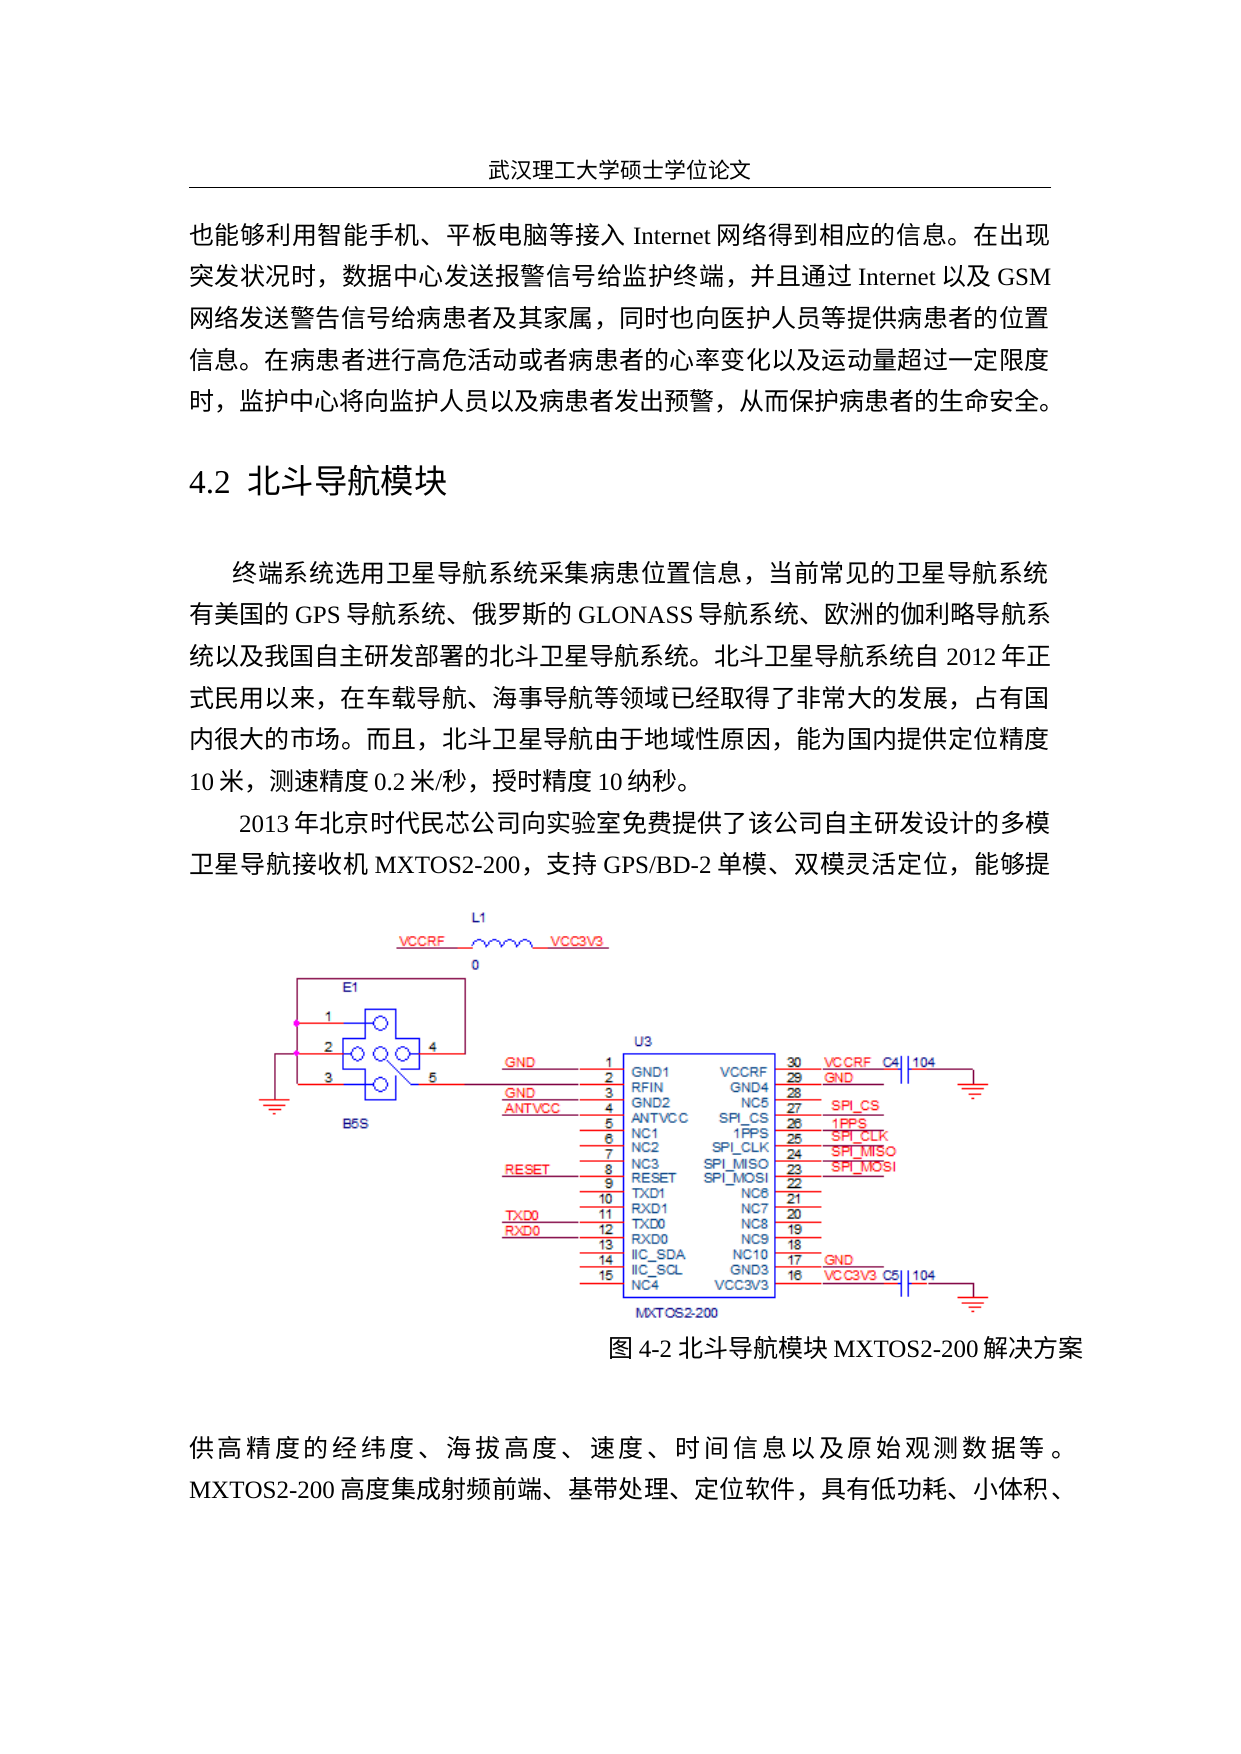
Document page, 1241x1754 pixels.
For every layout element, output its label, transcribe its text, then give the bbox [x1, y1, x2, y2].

list 4.2 北斗导航模块 [189, 446, 1051, 511]
text 终端系统选用卫星导航系统采集病患位置信息，当前常见的卫星导航系统有美国的GPS导航系统、俄罗斯的GLONASS导航系统、欧洲的伽利略导航系统以及我国自主研发部署的北斗卫星导航系统。北斗卫星导航系统自2012年正式民用以来，在车载导航、海事导航等领域已经取得了非常大的发展，占有国内很大的市场。而且，北斗卫星导航由于地域性原因，能为国内提供定位精度10米，测速精度0.2米/秒，授时精度10纳秒。 [189, 549, 1051, 799]
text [189, 799, 1051, 1507]
text 终端控制器采集人体心电信息并进行基础分析解算，得到人体心率变化数据，同时利用北斗卫星导航系统获取病患者位置信息，通过GSM模块将病患者信息传输给医疗数据中心。数据中心将监护终端数据进行存储和解算，得到病患者的生理数据和位置数据，根据专家控制系统的运算得到病患者的心率变化数据，并经由Internet网络传输到医护人员个人电脑，同时病患者及其家属也能够利用智能手机、平板电脑等接入Internet网络得到相应的信息。在出现突发状况时，数据中心发送报警信号给监护终端，并且通过Internet以及GSM网络发送警告信号给病患者及其家属，同时也向医护人员等提供病患者的位置信息。在病患者进行高危活动或者病患者的心率变化以及运动量超过一定限度时，监护中心将向监护人员以及病患者发出预警，从而保护病患者的生命安全。 [189, 211, 1051, 419]
